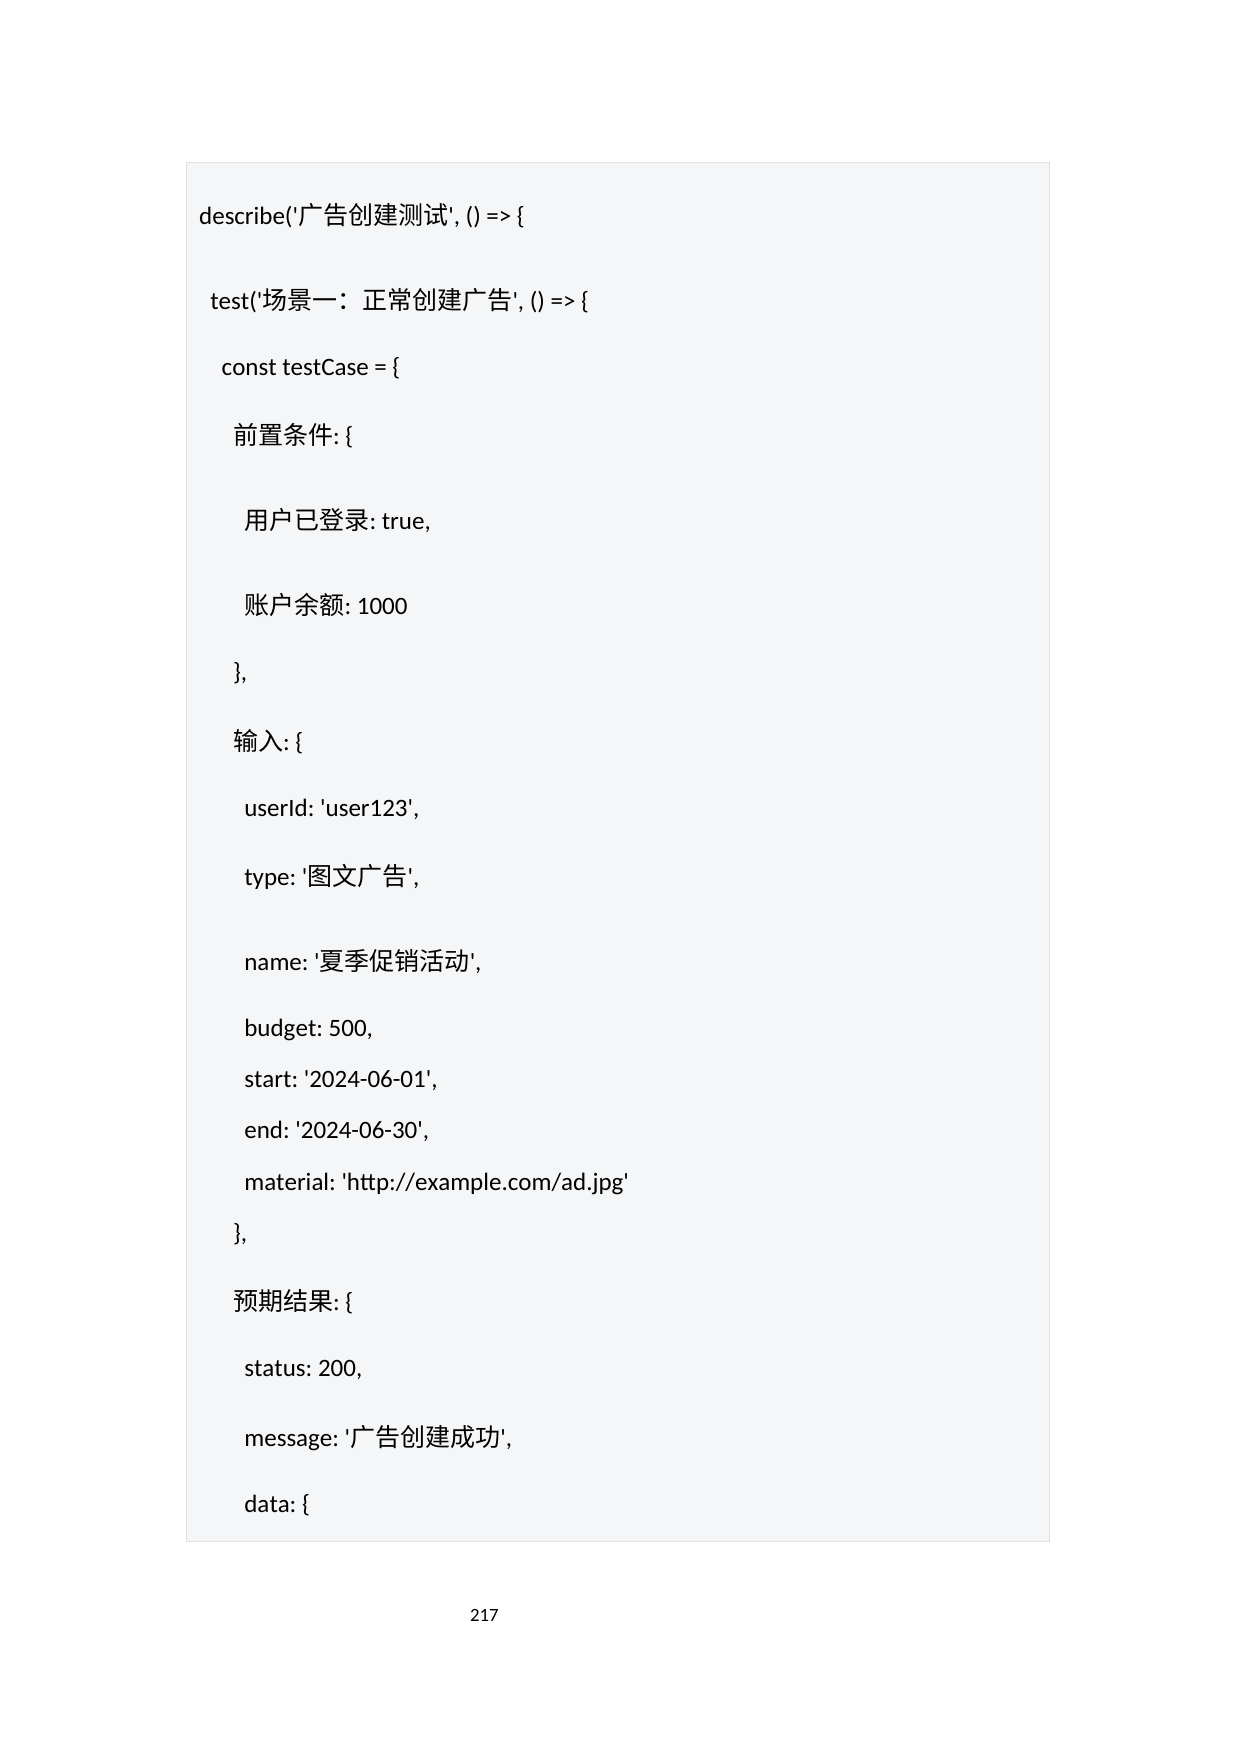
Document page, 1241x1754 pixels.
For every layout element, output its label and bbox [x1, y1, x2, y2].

table_header [187, 163, 1049, 1541]
